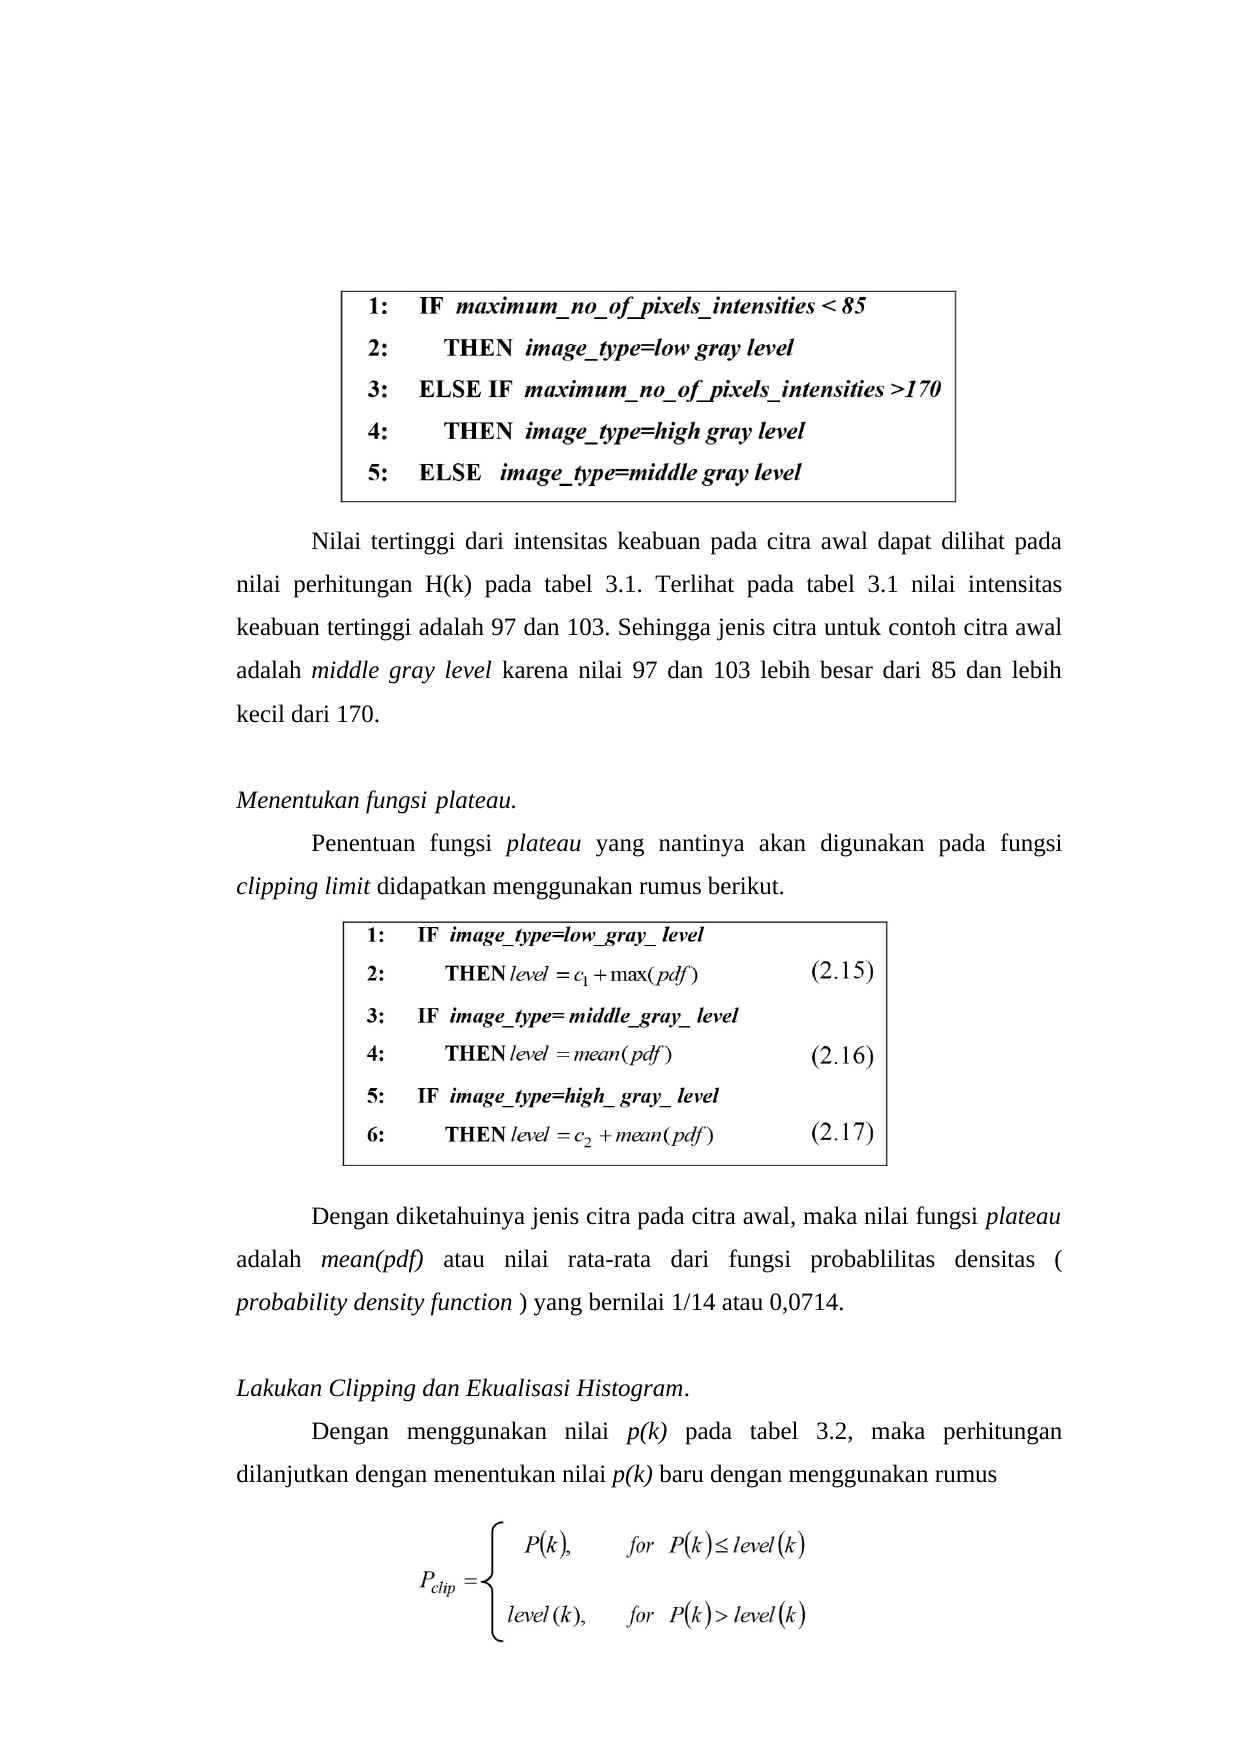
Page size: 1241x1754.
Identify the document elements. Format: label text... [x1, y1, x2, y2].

text Lakukan Clipping dan Ekualisasi Histogram. [236, 1373, 1063, 1402]
picture [399, 1510, 837, 1645]
text Menentukan fungsi plateau. [236, 785, 1063, 814]
text Penentuan fungsi plateau yang nantinya akan digunakan pada fungsi clipping limit didapatkan menggunakan rumus berikut. [236, 828, 1063, 900]
picture [325, 279, 975, 512]
text Dengan menggunakan nilai p(k) pada tabel 3.2, maka perhitungan dilanjutkan dengan menentukan nilai p(k) baru dengan menggunakan rumus [236, 1416, 1063, 1488]
picture [332, 912, 907, 1172]
text Nilai tertinggi dari intensitas keabuan pada citra awal dapat dilihat pada nilai perhitungan H(k) pada tabel 3.1. Terlihat pada tabel 3.1 nilai intensitas keabuan tertinggi adalah 97 dan 103. Sehingga jenis citra untuk contoh citra awal adalah middle gray level karena nilai 97 dan 103 lebih besar dari 85 dan lebih kecil dari 170. [236, 526, 1063, 727]
